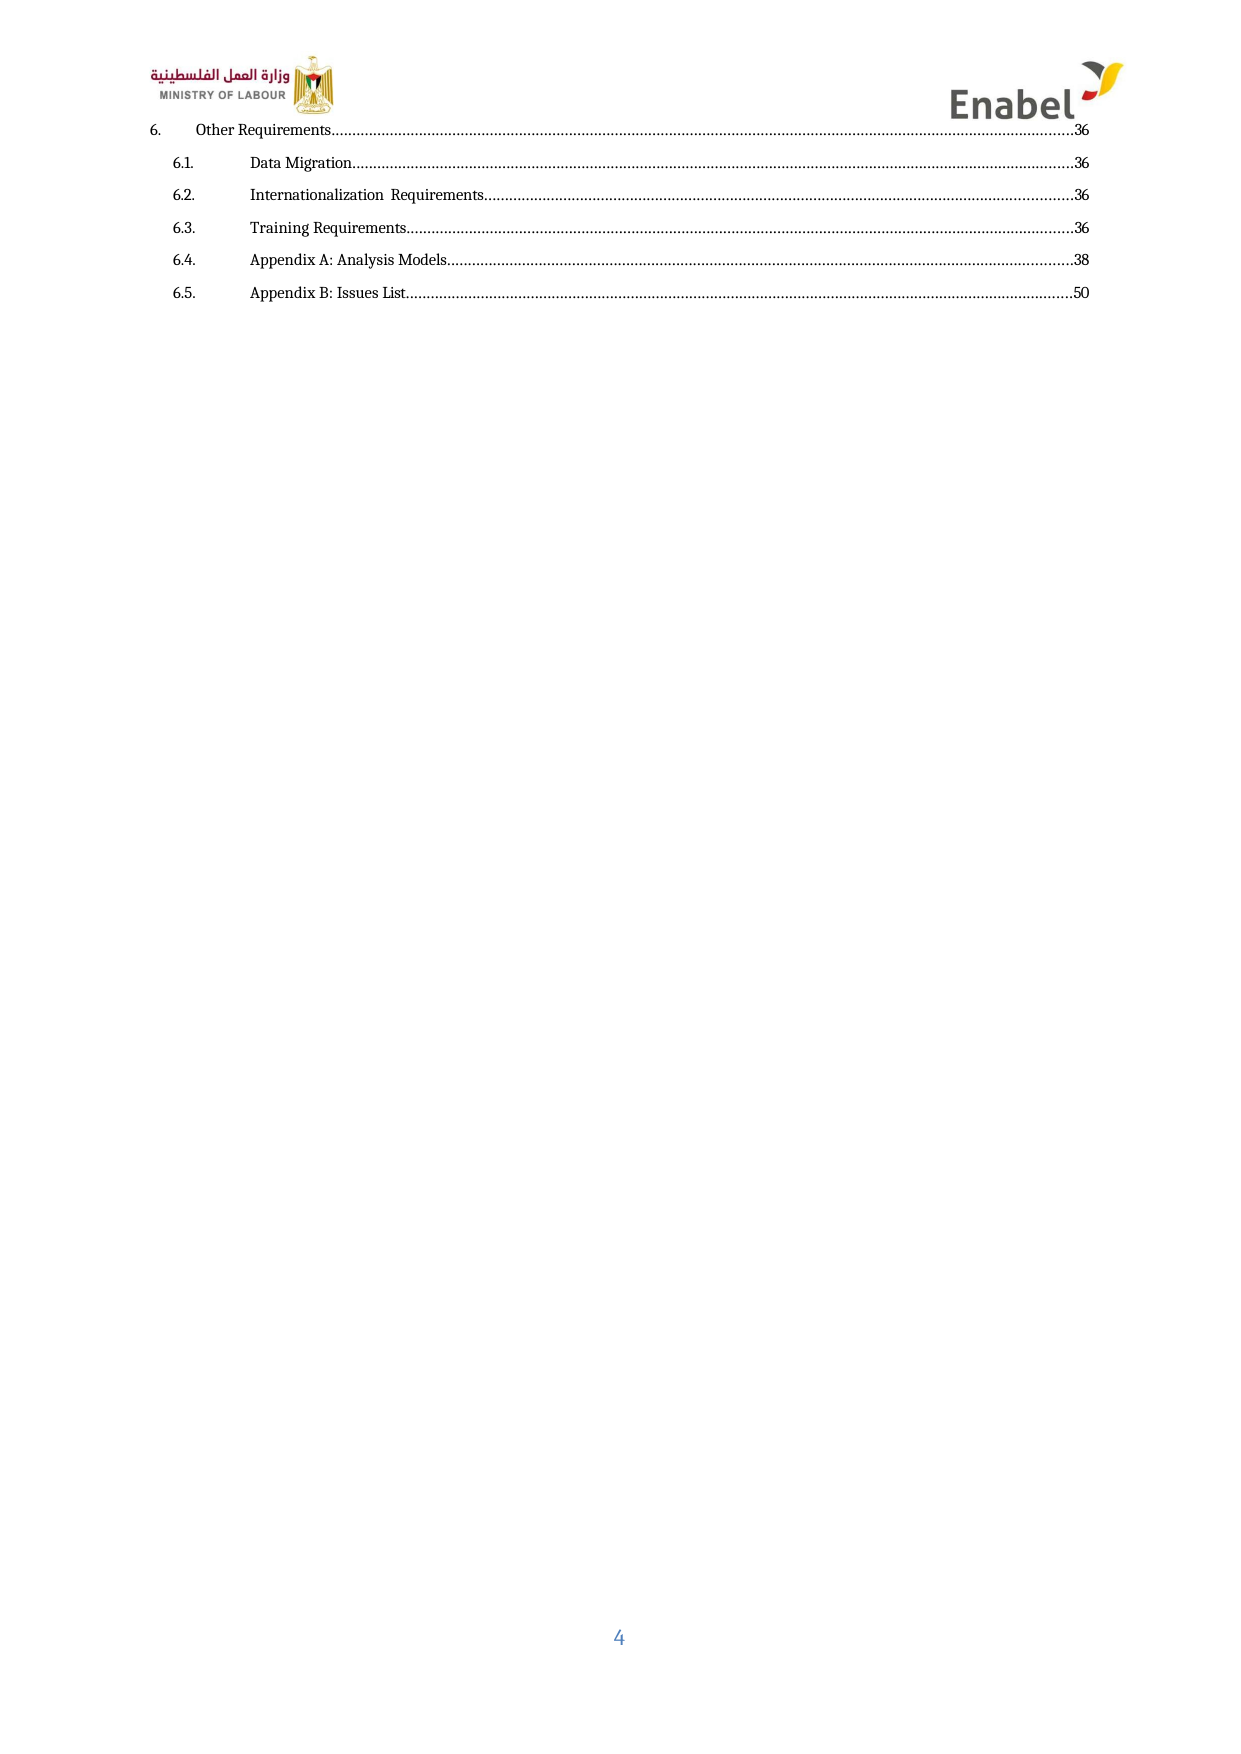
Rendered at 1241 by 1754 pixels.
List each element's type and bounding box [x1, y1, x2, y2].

picture [949, 57, 1127, 121]
picture [149, 51, 334, 116]
